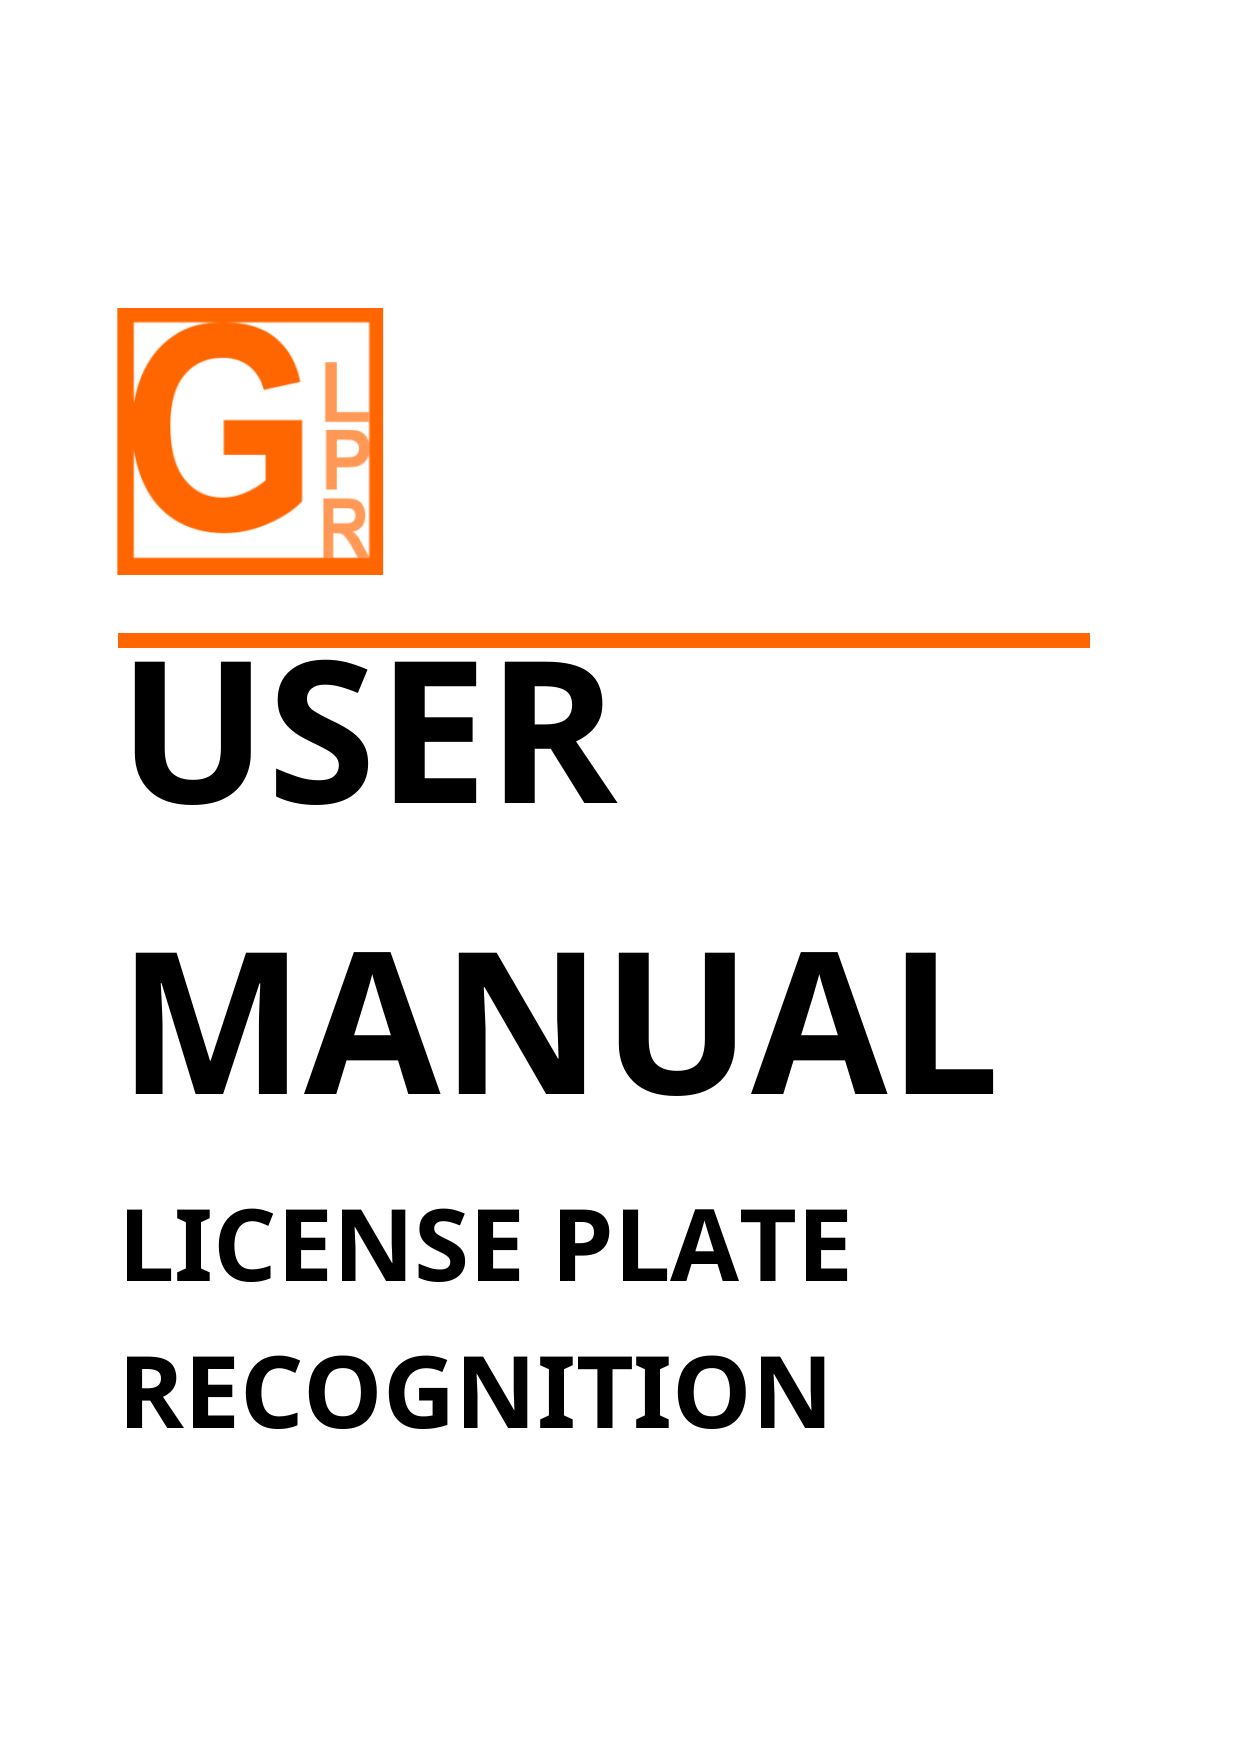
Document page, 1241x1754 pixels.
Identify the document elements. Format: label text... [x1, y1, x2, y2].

text USER MANUAL [118, 592, 1122, 1153]
picture [117, 308, 384, 575]
text LICENSE PLATE RECOGNITION [118, 1174, 1122, 1457]
